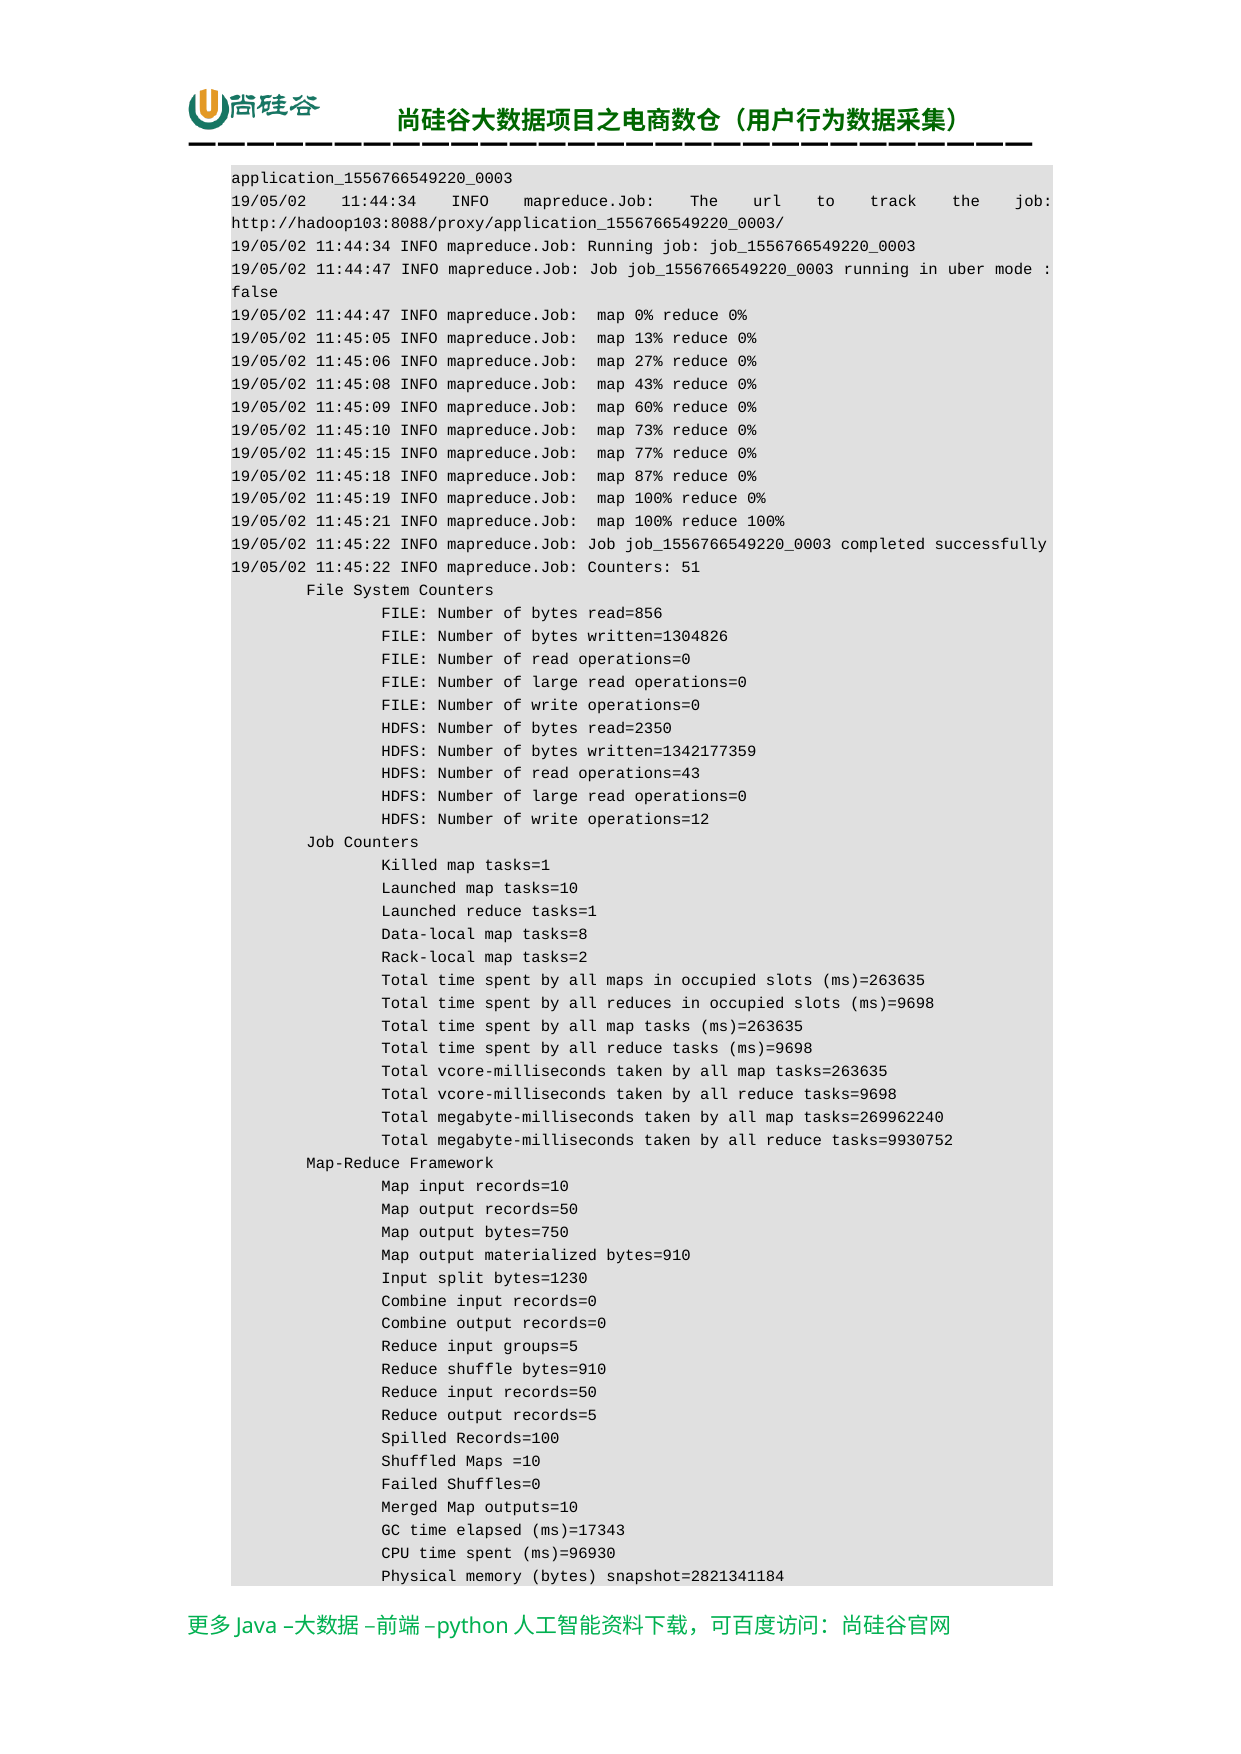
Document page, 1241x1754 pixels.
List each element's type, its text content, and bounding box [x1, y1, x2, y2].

text 19/05/02 11:45:22 INFO mapreduce.Job: Counters: 51 [231, 554, 1053, 577]
text Total time spent by all map tasks (ms)=263635 [231, 1013, 1053, 1036]
text 19/05/02 11:45:06 INFO mapreduce.Job: map 27% reduce 0% [231, 348, 1053, 371]
text HDFS: Number of write operations=12 [231, 806, 1053, 829]
text Shuffled Maps =10 [231, 1448, 1053, 1471]
text FILE: Number of bytes written=1304826 [231, 623, 1053, 646]
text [231, 165, 1053, 188]
text 19/05/02 11:45:09 INFO mapreduce.Job: map 60% reduce 0% [231, 394, 1053, 417]
text 19/05/02 11:44:47 INFO mapreduce.Job: map 0% reduce 0% [231, 302, 1053, 325]
text Reduce input records=50 [231, 1379, 1053, 1402]
text Reduce input groups=5 [231, 1333, 1053, 1356]
text 19/05/02 11:44:47 INFO mapreduce.Job: Job job_1556766549220_0003 running in uber mode : false [231, 256, 1053, 302]
text Total time spent by all reduce tasks (ms)=9698 [231, 1036, 1053, 1058]
text 19/05/02 11:45:10 INFO mapreduce.Job: map 73% reduce 0% [231, 417, 1053, 440]
text 19/05/02 11:45:22 INFO mapreduce.Job: Job job_1556766549220_0003 completed successfully [231, 531, 1053, 554]
text Data-local map tasks=8 [231, 921, 1053, 944]
text Failed Shuffles=0 [231, 1471, 1053, 1494]
text GC time elapsed (ms)=17343 [231, 1517, 1053, 1540]
text Reduce output records=5 [231, 1402, 1053, 1425]
text File System Counters [231, 577, 1053, 600]
text Launched reduce tasks=1 [231, 898, 1053, 921]
text Killed map tasks=1 [231, 852, 1053, 875]
text Map output bytes=750 [231, 1219, 1053, 1242]
text Map output records=50 [231, 1196, 1053, 1219]
text FILE: Number of read operations=0 [231, 646, 1053, 669]
text Total megabyte-milliseconds taken by all reduce tasks=9930752 [231, 1127, 1053, 1150]
text Rack-local map tasks=2 [231, 944, 1053, 967]
text Launched map tasks=10 [231, 875, 1053, 898]
text FILE: Number of write operations=0 [231, 692, 1053, 715]
text Reduce shuffle bytes=910 [231, 1356, 1053, 1379]
text 19/05/02 11:45:18 INFO mapreduce.Job: map 87% reduce 0% [231, 463, 1053, 486]
picture [187, 88, 320, 130]
text HDFS: Number of bytes read=2350 [231, 715, 1053, 738]
text Total vcore-milliseconds taken by all reduce tasks=9698 [231, 1081, 1053, 1104]
text Total time spent by all maps in occupied slots (ms)=263635 [231, 967, 1053, 990]
text 19/05/02 11:45:05 INFO mapreduce.Job: map 13% reduce 0% [231, 325, 1053, 348]
text 19/05/02 11:45:08 INFO mapreduce.Job: map 43% reduce 0% [231, 371, 1053, 394]
text Map-Reduce Framework [231, 1150, 1053, 1173]
text 19/05/02 11:45:21 INFO mapreduce.Job: map 100% reduce 100% [231, 508, 1053, 531]
text Total time spent by all reduces in occupied slots (ms)=9698 [231, 990, 1053, 1013]
text Combine input records=0 [231, 1288, 1053, 1311]
text FILE: Number of large read operations=0 [231, 669, 1053, 692]
text 19/05/02 11:44:34 INFO mapreduce.Job: The url to track the job: http://hadoop103:8088/proxy/application_1556766549220_0003/ [231, 188, 1053, 233]
text Spilled Records=100 [231, 1425, 1053, 1448]
text Map output materialized bytes=910 [231, 1242, 1053, 1265]
text Total vcore-milliseconds taken by all map tasks=263635 [231, 1058, 1053, 1081]
text Combine output records=0 [231, 1311, 1053, 1333]
text FILE: Number of bytes read=856 [231, 600, 1053, 623]
text Total megabyte-milliseconds taken by all map tasks=269962240 [231, 1104, 1053, 1127]
text Merged Map outputs=10 [231, 1494, 1053, 1517]
text HDFS: Number of read operations=43 [231, 761, 1053, 783]
text Physical memory (bytes) snapshot=2821341184 [231, 1563, 1053, 1586]
text HDFS: Number of large read operations=0 [231, 783, 1053, 806]
text Input split bytes=1230 [231, 1265, 1053, 1288]
text Job Counters [231, 829, 1053, 852]
text 19/05/02 11:45:15 INFO mapreduce.Job: map 77% reduce 0% [231, 440, 1053, 463]
text HDFS: Number of bytes written=1342177359 [231, 738, 1053, 761]
text CPU time spent (ms)=96930 [231, 1540, 1053, 1563]
text 19/05/02 11:45:19 INFO mapreduce.Job: map 100% reduce 0% [231, 486, 1053, 508]
text 19/05/02 11:44:34 INFO mapreduce.Job: Running job: job_1556766549220_0003 [231, 233, 1053, 256]
text Map input records=10 [231, 1173, 1053, 1196]
